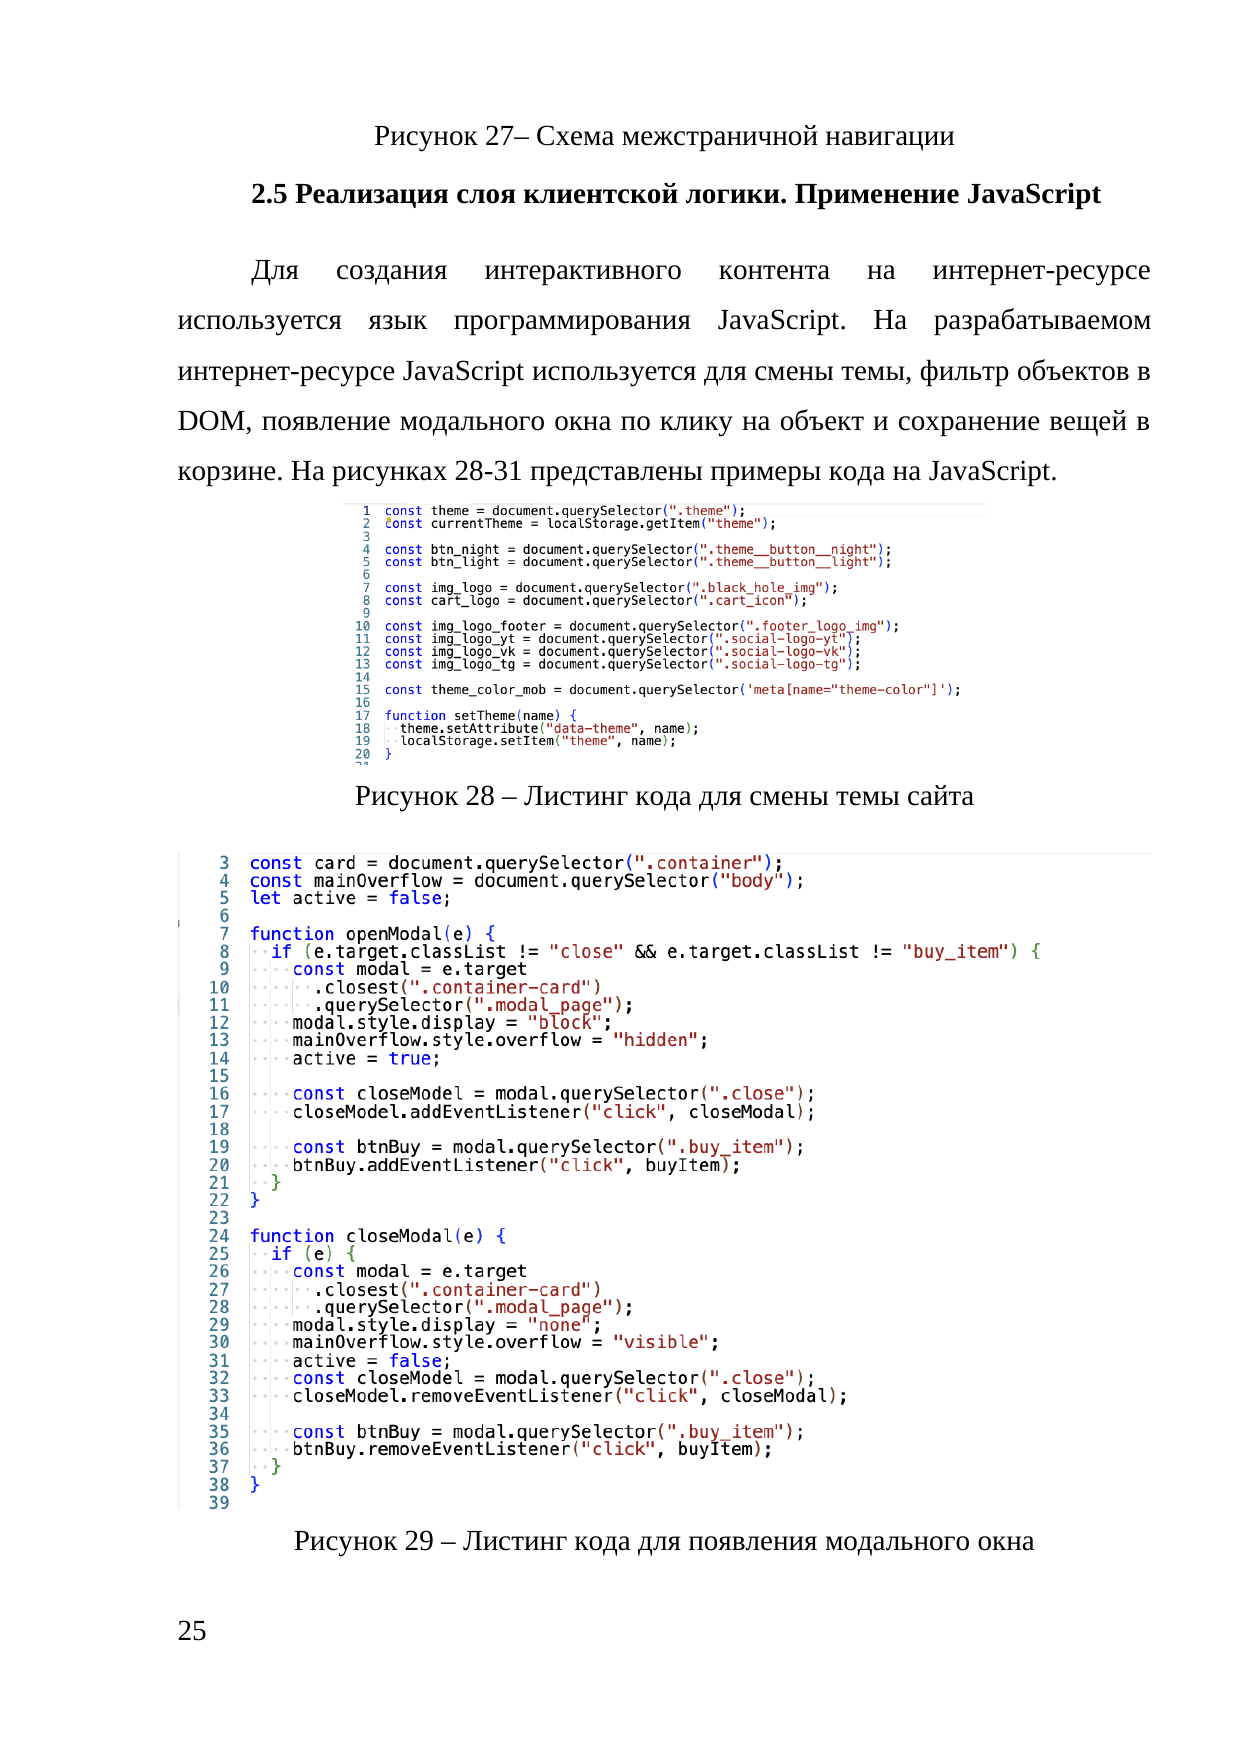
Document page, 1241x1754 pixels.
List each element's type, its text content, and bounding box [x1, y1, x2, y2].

list Рисунок 28 – Листинг кода для смены темы сайта [177, 778, 1152, 812]
subtitle 2.5 Реализация слоя клиентской логики. Применение JavaScript [177, 177, 1152, 210]
picture [177, 853, 1152, 1510]
picture [343, 503, 986, 765]
list Для создания интерактивного контента на интернет-ресурсе используется язык программирования JavaScript. На разрабатываемом интернет-ресурсе JavaScript используется для смены темы, фильтр объектов в DOM, появление модального окна по клику на объект и сохранение вещей в корзине. На рисунках 28-31 представлены примеры кода на JavaScript. [177, 252, 1152, 487]
list Рисунок 27– Схема межстраничной навигации [177, 118, 1152, 152]
list Рисунок 29 – Листинг кода для появления модального окна [177, 1523, 1152, 1557]
